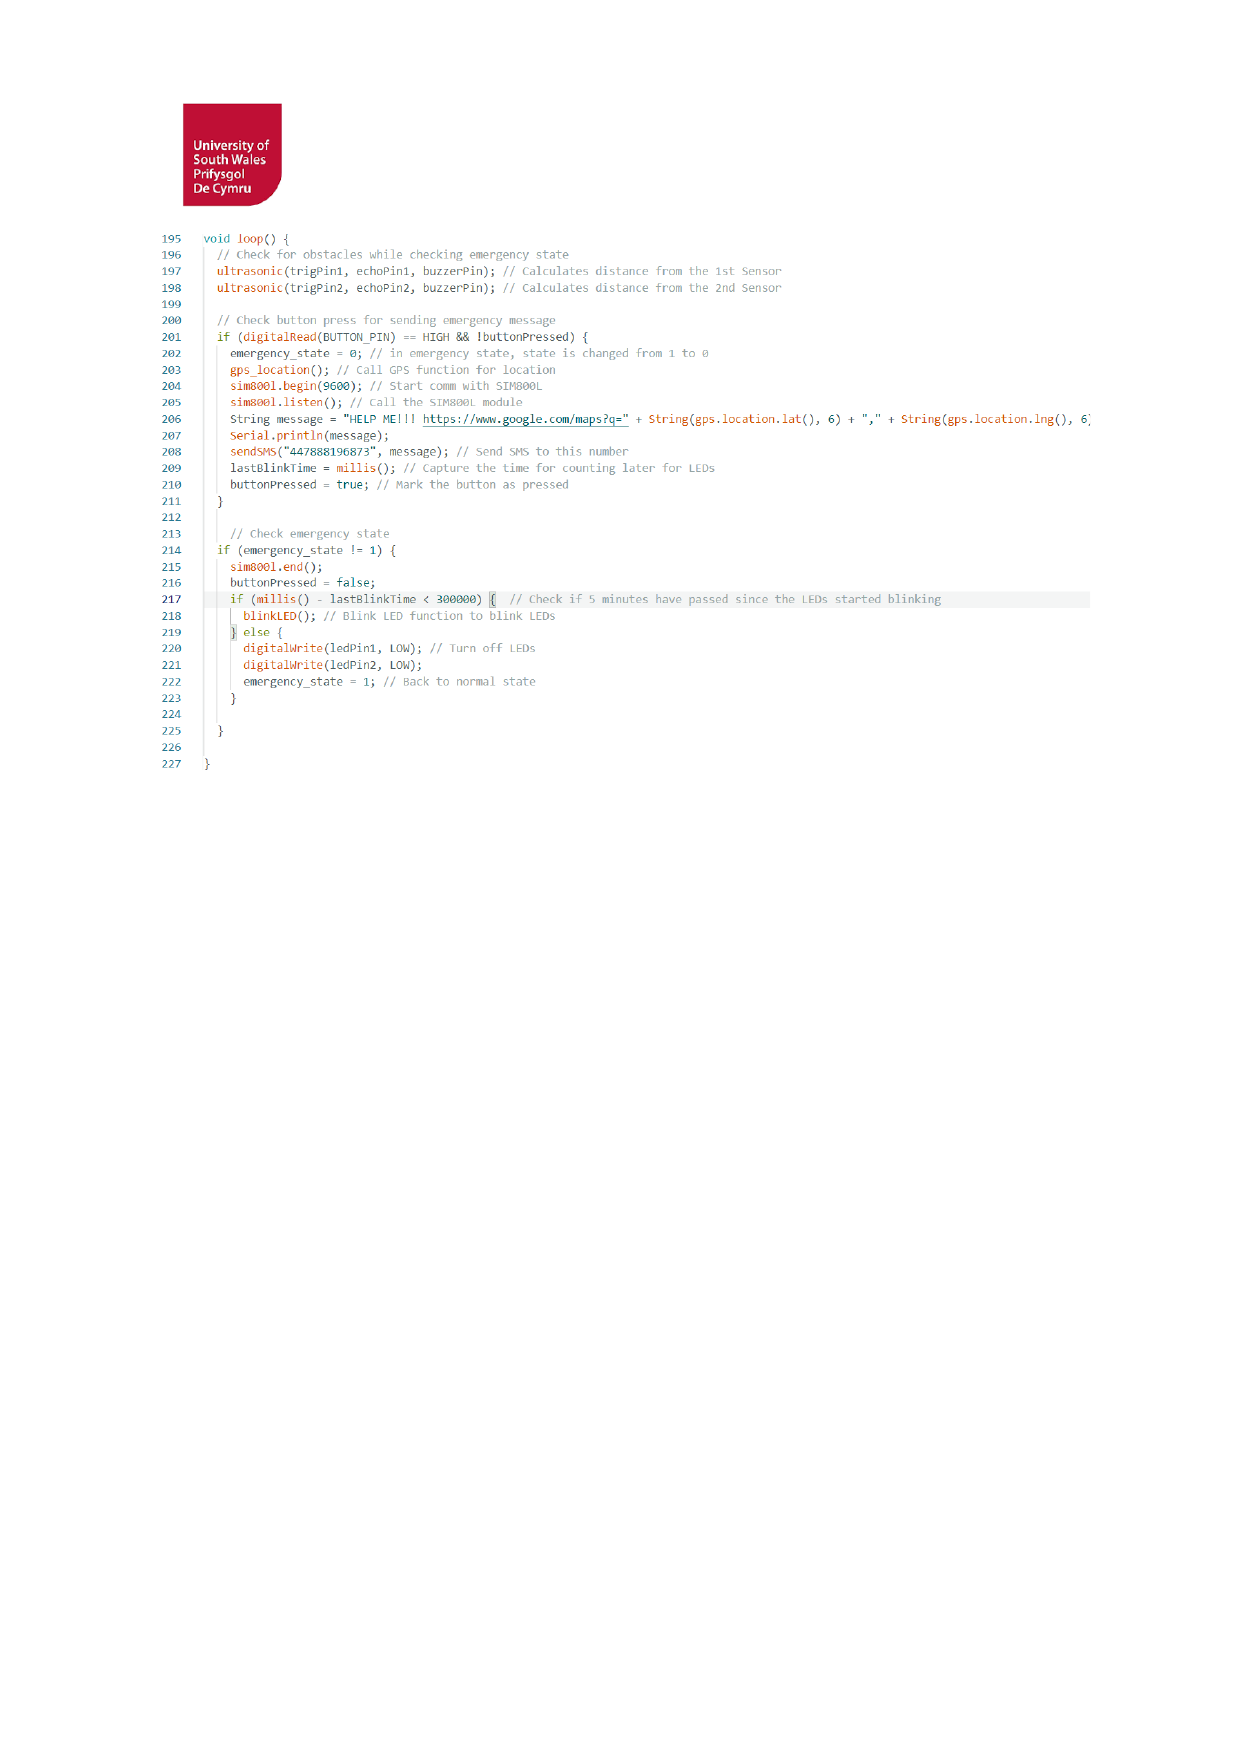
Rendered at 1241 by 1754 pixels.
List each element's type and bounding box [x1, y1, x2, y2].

picture [150, 73, 1091, 770]
